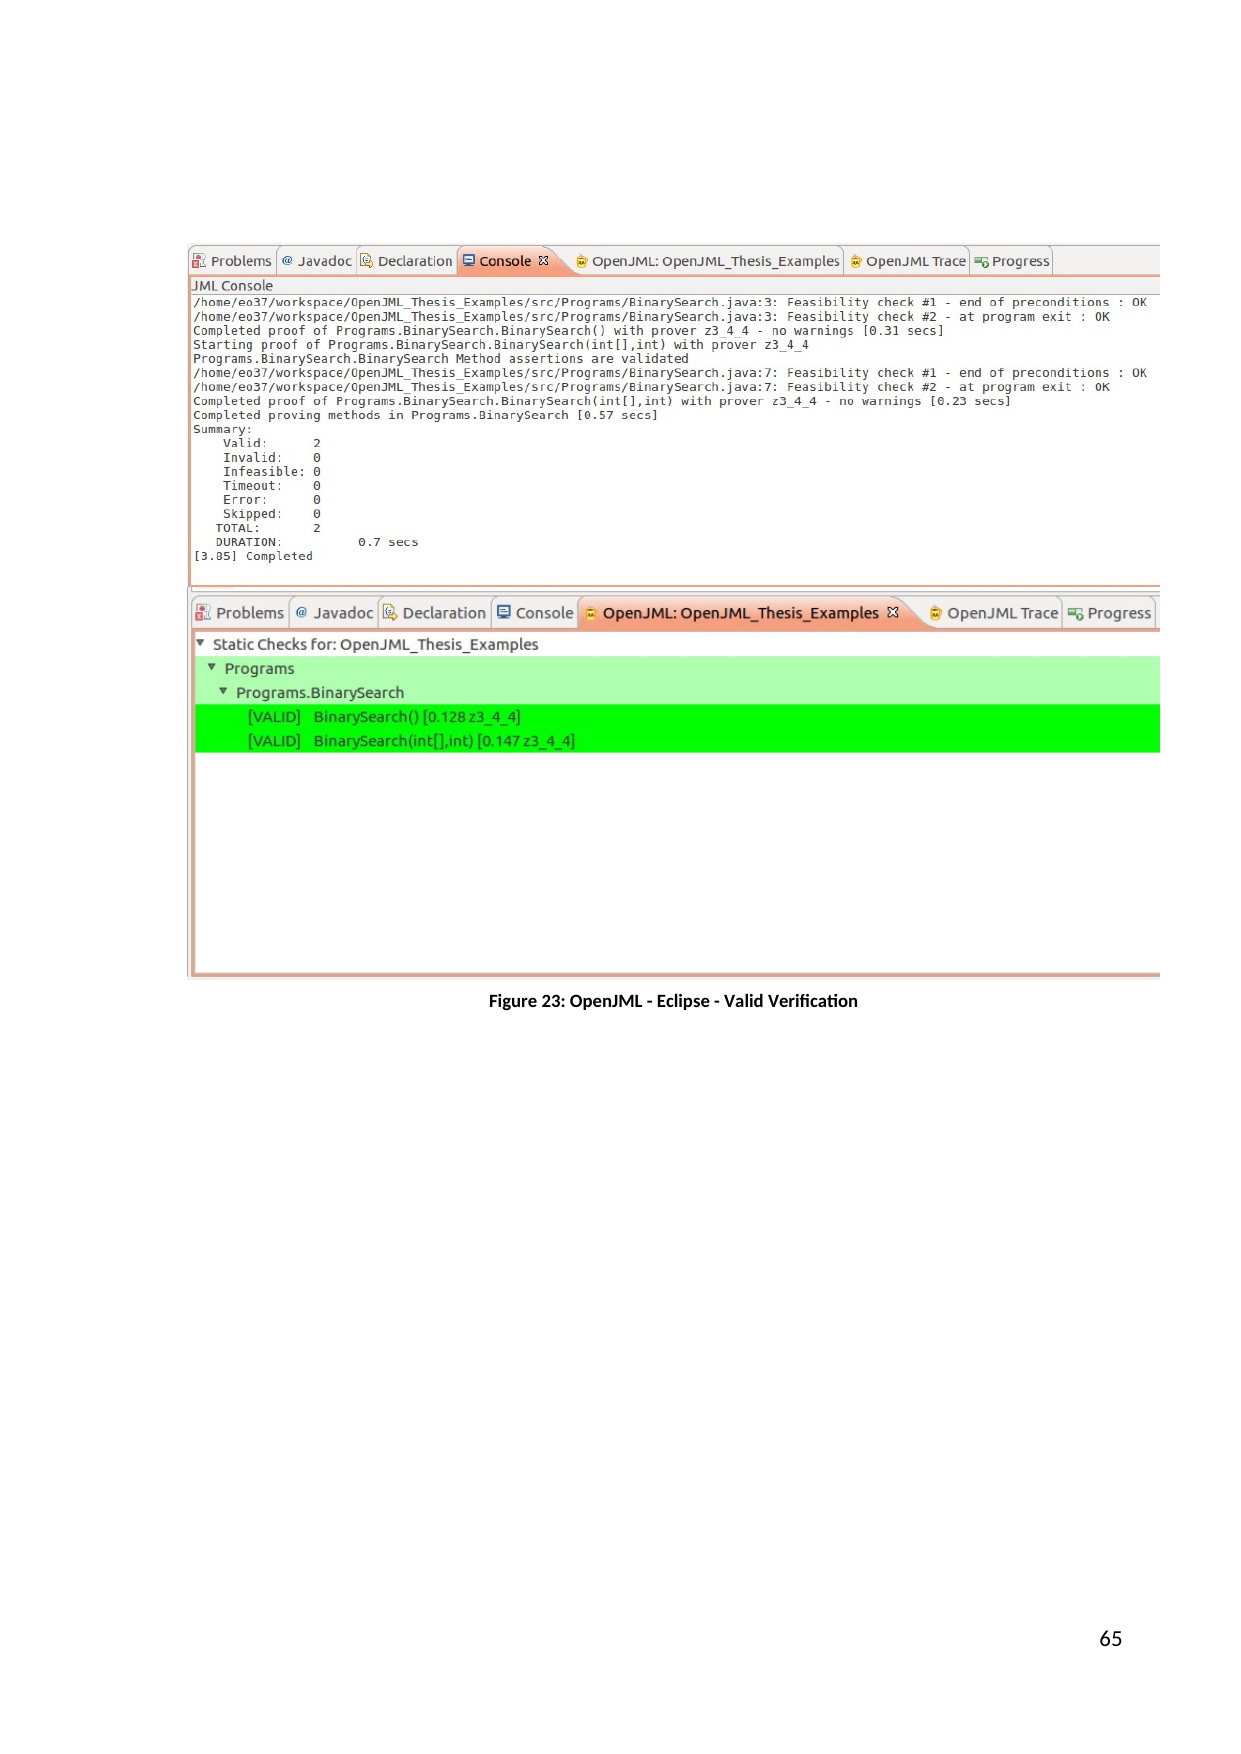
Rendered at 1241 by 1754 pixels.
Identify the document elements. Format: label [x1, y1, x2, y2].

picture [187, 243, 1160, 980]
